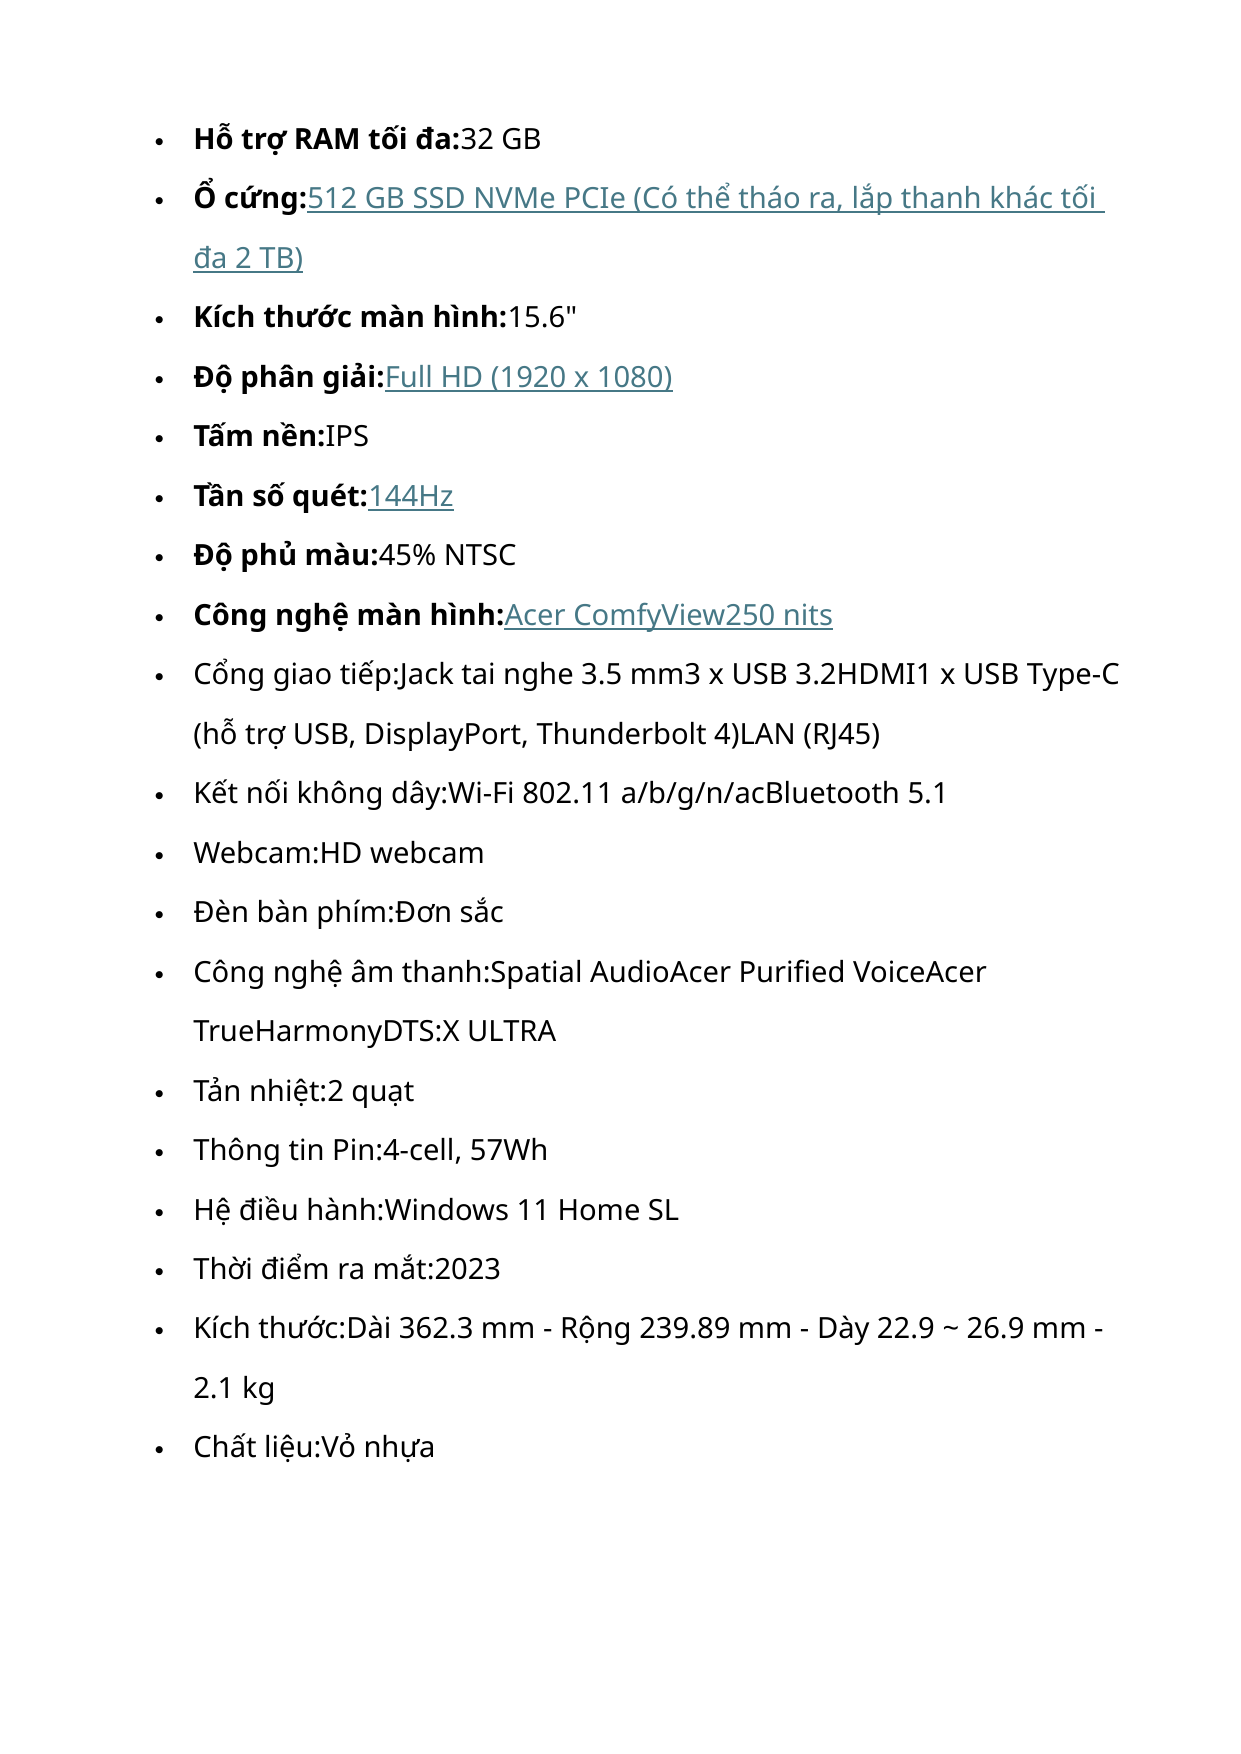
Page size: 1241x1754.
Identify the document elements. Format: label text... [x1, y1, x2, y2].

list Thời điểm ra mắt:2023 [156, 1248, 1122, 1288]
list Độ phủ màu:45% NTSC [156, 534, 1122, 574]
list Tản nhiệt:2 quạt [156, 1070, 1122, 1109]
list Hỗ trợ RAM tối đa:32 GB [156, 118, 1122, 158]
list Công nghệ âm thanh:Spatial AudioAcer Purified VoiceAcer TrueHarmonyDTS:X ULTRA [156, 951, 1122, 1050]
list Hệ điều hành:Windows 11 Home SL [156, 1189, 1122, 1228]
list Công nghệ màn hình:Acer ComfyView250 nits [156, 594, 1122, 634]
list Đèn bàn phím:Đơn sắc [156, 891, 1122, 931]
list Ổ cứng:512 GB SSD NVMe PCIe (Có thể tháo ra, lắp thanh khác tối đa 2 TB) [156, 178, 1122, 277]
list Kết nối không dây:Wi-Fi 802.11 a/b/g/n/acBluetooth 5.1 [156, 772, 1122, 812]
list Thông tin Pin:4-cell, 57Wh [156, 1129, 1122, 1169]
list Độ phân giải:Full HD (1920 x 1080) [156, 356, 1122, 396]
list Webcam:HD webcam [156, 832, 1122, 872]
list Tấm nền:IPS [156, 416, 1122, 455]
list Tần số quét:144Hz [156, 475, 1122, 515]
list Kích thước:Dài 362.3 mm - Rộng 239.89 mm - Dày 22.9 ~ 26.9 mm - 2.1 kg [156, 1308, 1122, 1407]
list Cổng giao tiếp:Jack tai nghe 3.5 mm3 x USB 3.2HDMI1 x USB Type-C (hỗ trợ USB, DisplayPort, Thunderbolt 4)LAN (RJ45) [156, 653, 1122, 753]
list Kích thước màn hình:15.6" [156, 297, 1122, 336]
list Chất liệu:Vỏ nhựa [156, 1427, 1122, 1466]
